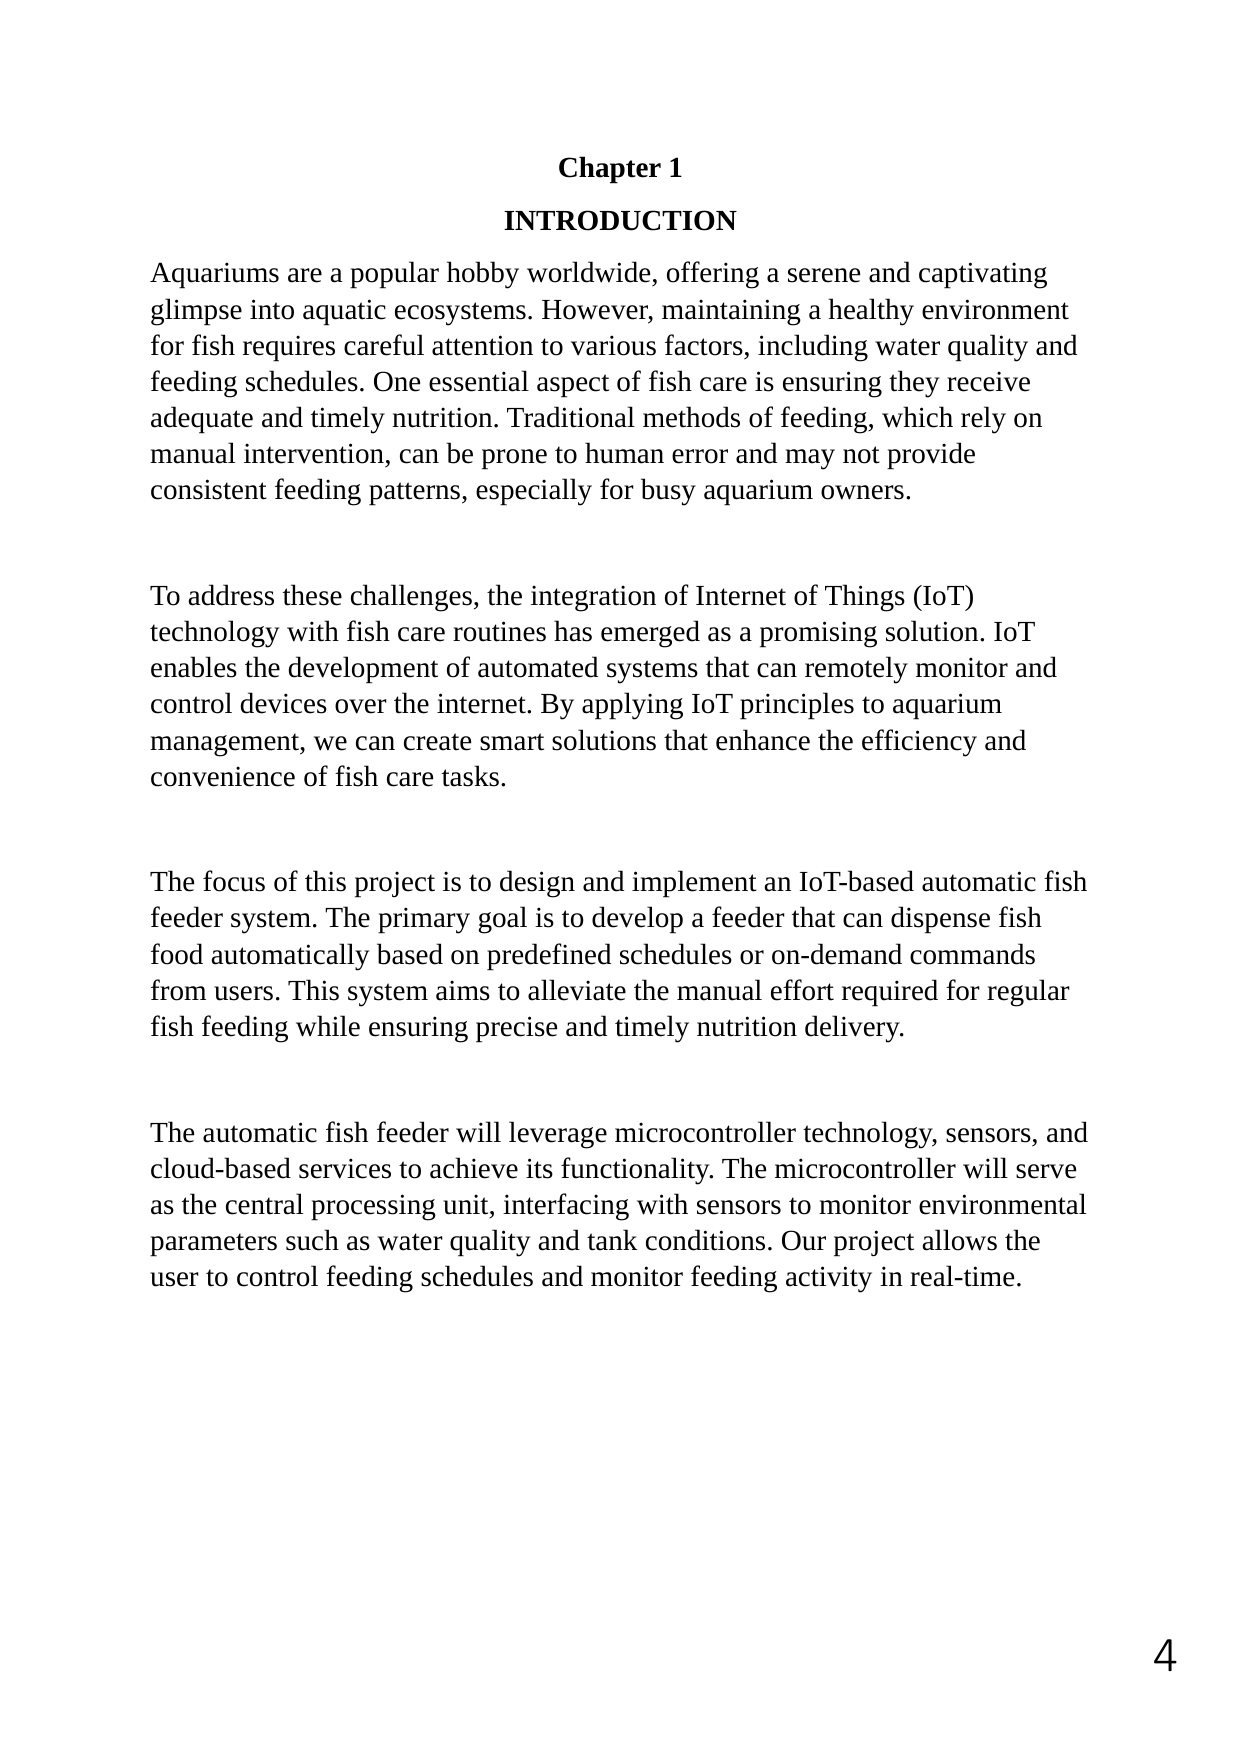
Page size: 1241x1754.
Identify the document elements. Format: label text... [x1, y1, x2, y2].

text Aquariums are a popular hobby worldwide, offering a serene and captivating glimpse into aquatic ecosystems. However, maintaining a healthy environment for fish requires careful attention to various factors, including water quality and feeding schedules. One essential aspect of fish care is ensuring they receive adequate and timely nutrition. Traditional methods of feeding, which rely on manual intervention, can be prone to human error and may not provide consistent feeding patterns, especially for busy aquarium owners. [150, 256, 1090, 506]
text The focus of this project is to design and implement an IoT-based automatic fish feeder system. The primary goal is to develop a feeder that can dispense fish food automatically based on predefined schedules or on-demand commands from users. This system aims to alleviate the manual effort required for regular fish feeding while ensuring precise and timely nutrition delivery. [150, 864, 1090, 1043]
text Chapter 1 [150, 150, 1090, 183]
text To address these challenges, the integration of Internet of Things (IoT) technology with fish care routines has emerged as a promising solution. IoT enables the development of automated systems that can remotely monitor and control devices over the internet. By applying IoT principles to aquarium management, we can create smart solutions that enhance the efficiency and convenience of fish care tasks. [150, 578, 1090, 792]
text The automatic fish feeder will leverage microcontroller technology, sensors, and cloud-based services to achieve its functionality. The microcontroller will serve as the central processing unit, interfacing with sensors to monitor environmental parameters such as water quality and tank conditions. Our project allows the user to control feeding schedules and monitor feeding activity in real-time. [150, 1115, 1090, 1293]
text INTRODUCTION [150, 203, 1090, 236]
